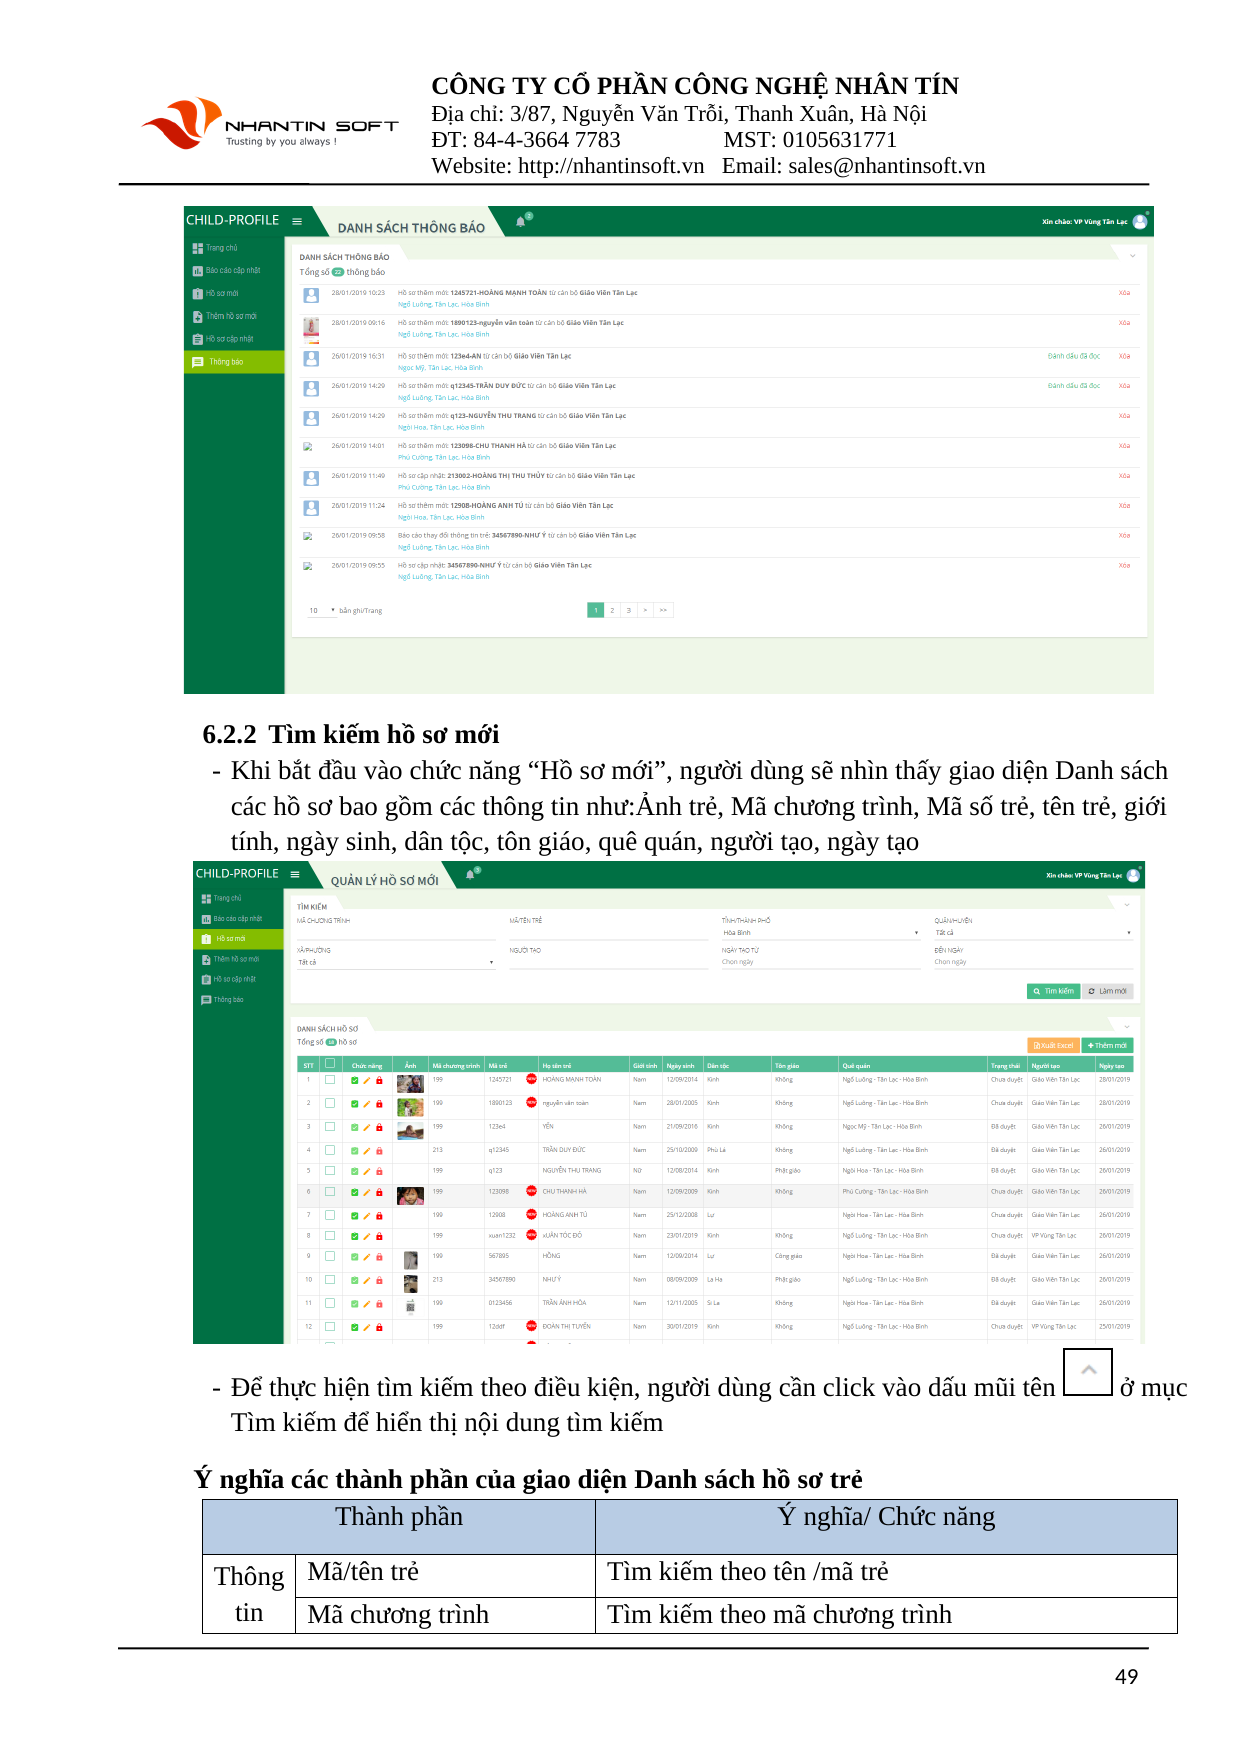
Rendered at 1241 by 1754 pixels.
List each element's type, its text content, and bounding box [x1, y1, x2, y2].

list Để thực hiện tìm kiếm theo điều kiện, người dùng cần click vào dấu mũi tên ở mục Tìm kiếm để hiển thị nội dung tìm kiếm [212, 1348, 1209, 1438]
table_cell Mã/tên trẻ [296, 1555, 595, 1597]
table_cell Tìm kiếm theo mã chương trình [596, 1598, 1177, 1633]
picture [1065, 1350, 1111, 1394]
picture [193, 861, 1146, 1344]
list Khi bắt đầu vào chức năng “Hồ sơ mới”, người dùng sẽ nhìn thấy giao diện Danh sách các hồ sơ bao gồm các thông tin như:Ảnh trẻ, Mã chương trình, Mã số trẻ, tên trẻ, giới tính, ngày sinh, dân tộc, tôn giáo, quê quán, người tạo, ngày tạo [212, 754, 1209, 857]
table_header Thành phần [203, 1500, 595, 1554]
subtitle Ý nghĩa các thành phần của giao diện Danh sách hồ sơ trẻ [118, 1463, 1209, 1494]
table_cell Thông tin tìm kiếm [203, 1555, 295, 1633]
table_cell Mã chương trình [296, 1598, 595, 1633]
subtitle Tìm kiếm hồ sơ mới [202, 718, 1209, 749]
table_cell Tìm kiếm theo tên /mã trẻ [596, 1555, 1177, 1597]
picture [183, 206, 1154, 694]
picture [129, 70, 409, 176]
table_header Ý nghĩa/ Chức năng [596, 1500, 1177, 1554]
